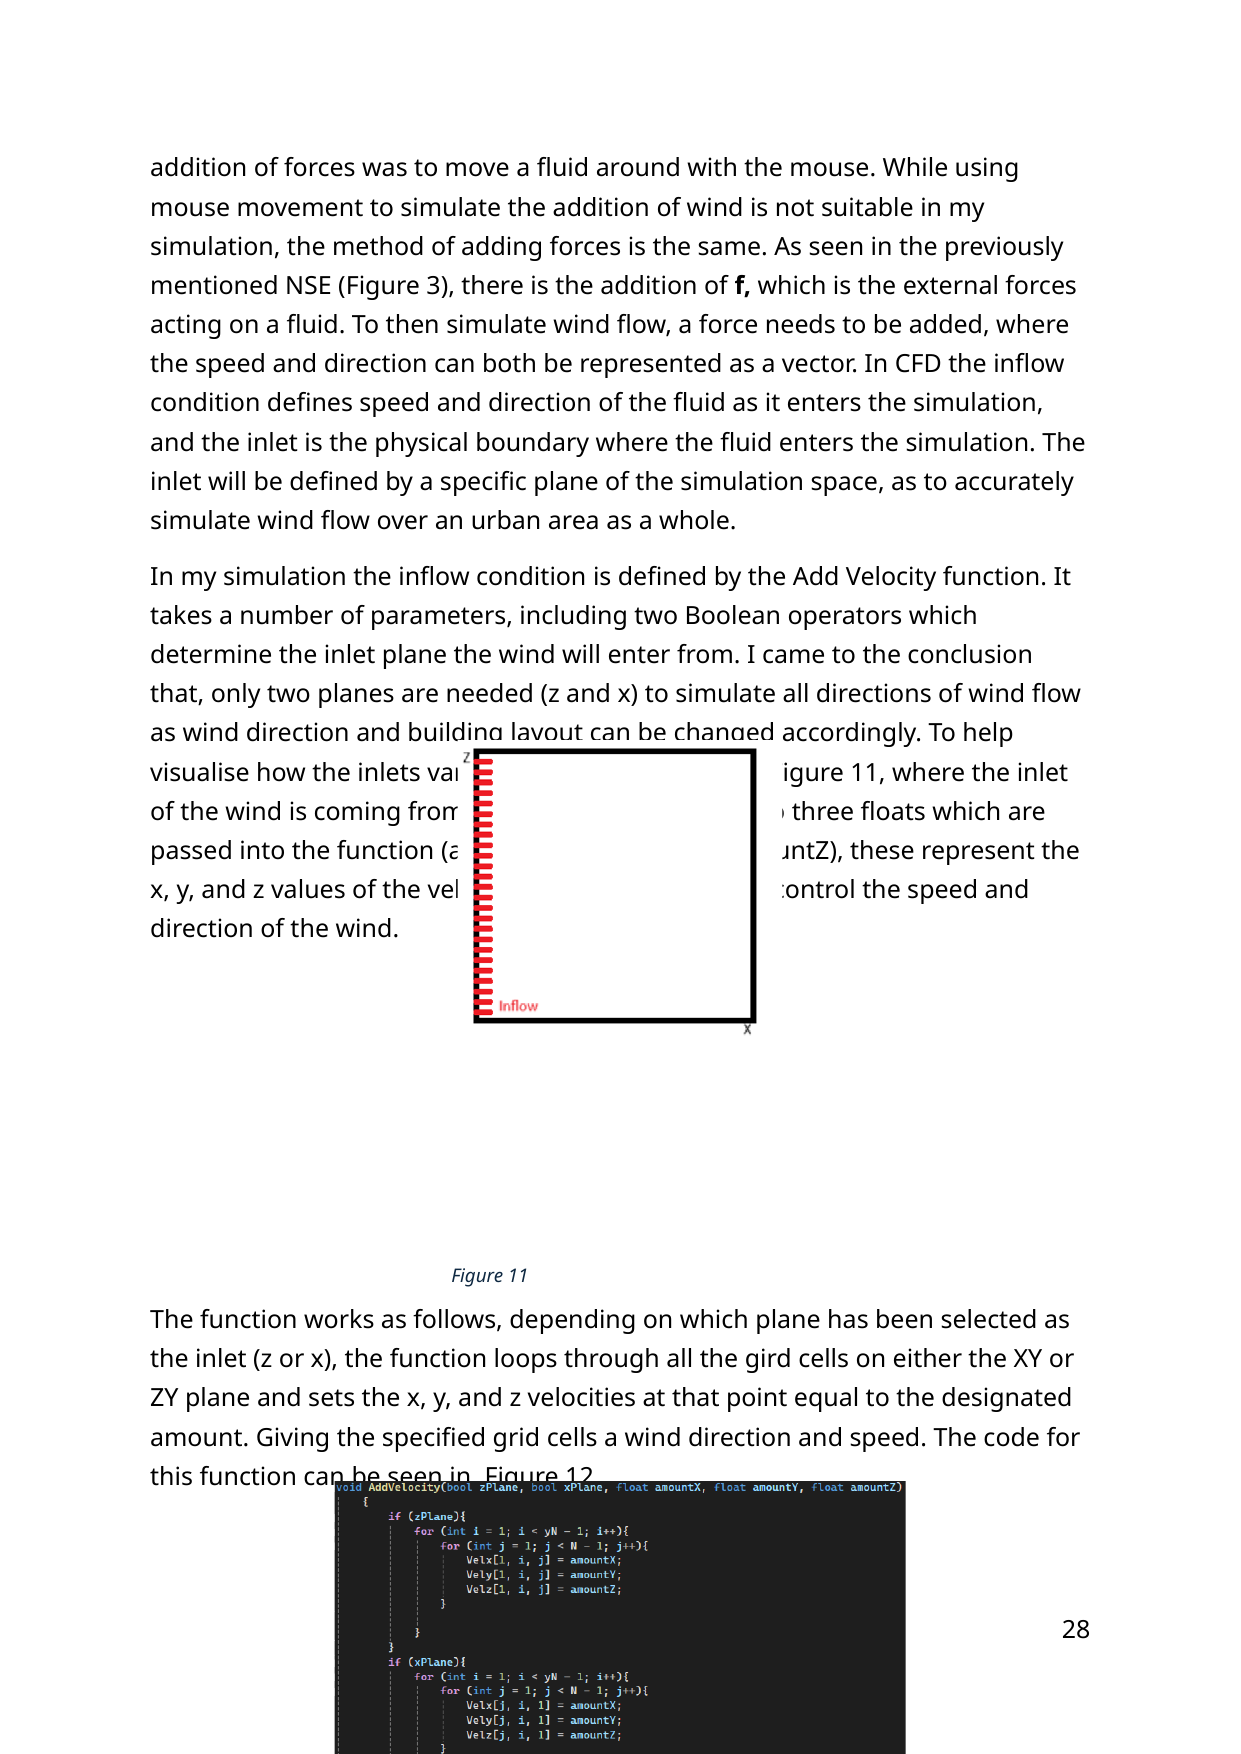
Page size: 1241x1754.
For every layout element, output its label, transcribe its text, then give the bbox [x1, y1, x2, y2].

text In my simulation the inflow condition is defined by the Add Velocity function. It takes a number of parameters, including two Boolean operators which determine the inlet plane the wind will enter from. I came to the conclusion that, only two planes are needed (z and x) to simulate all directions of wind flow as wind direction and building layout can be changed accordingly. To help visualise how the inlets vary for different planes, see Figure 11, where the inlet of the wind is coming from the z plane. There are also three floats which are passed into the function (amoutX, amountY, and amountZ), these represent the x, y, and z values of the velocity vector, meaning they control the speed and direction of the wind. [150, 558, 1090, 945]
picture [334, 1481, 906, 1754]
text The function works as follows, depending on which plane has been selected as the inlet (z or x), the function loops through all the gird cells on either the XY or ZY plane and sets the x, y, and z velocities at that point equal to the designated amount. Giving the specified grid cells a wind direction and speed. The code for this function can be seen in Figure 12. [150, 1302, 1090, 1492]
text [150, 150, 1090, 537]
picture [457, 740, 783, 1045]
